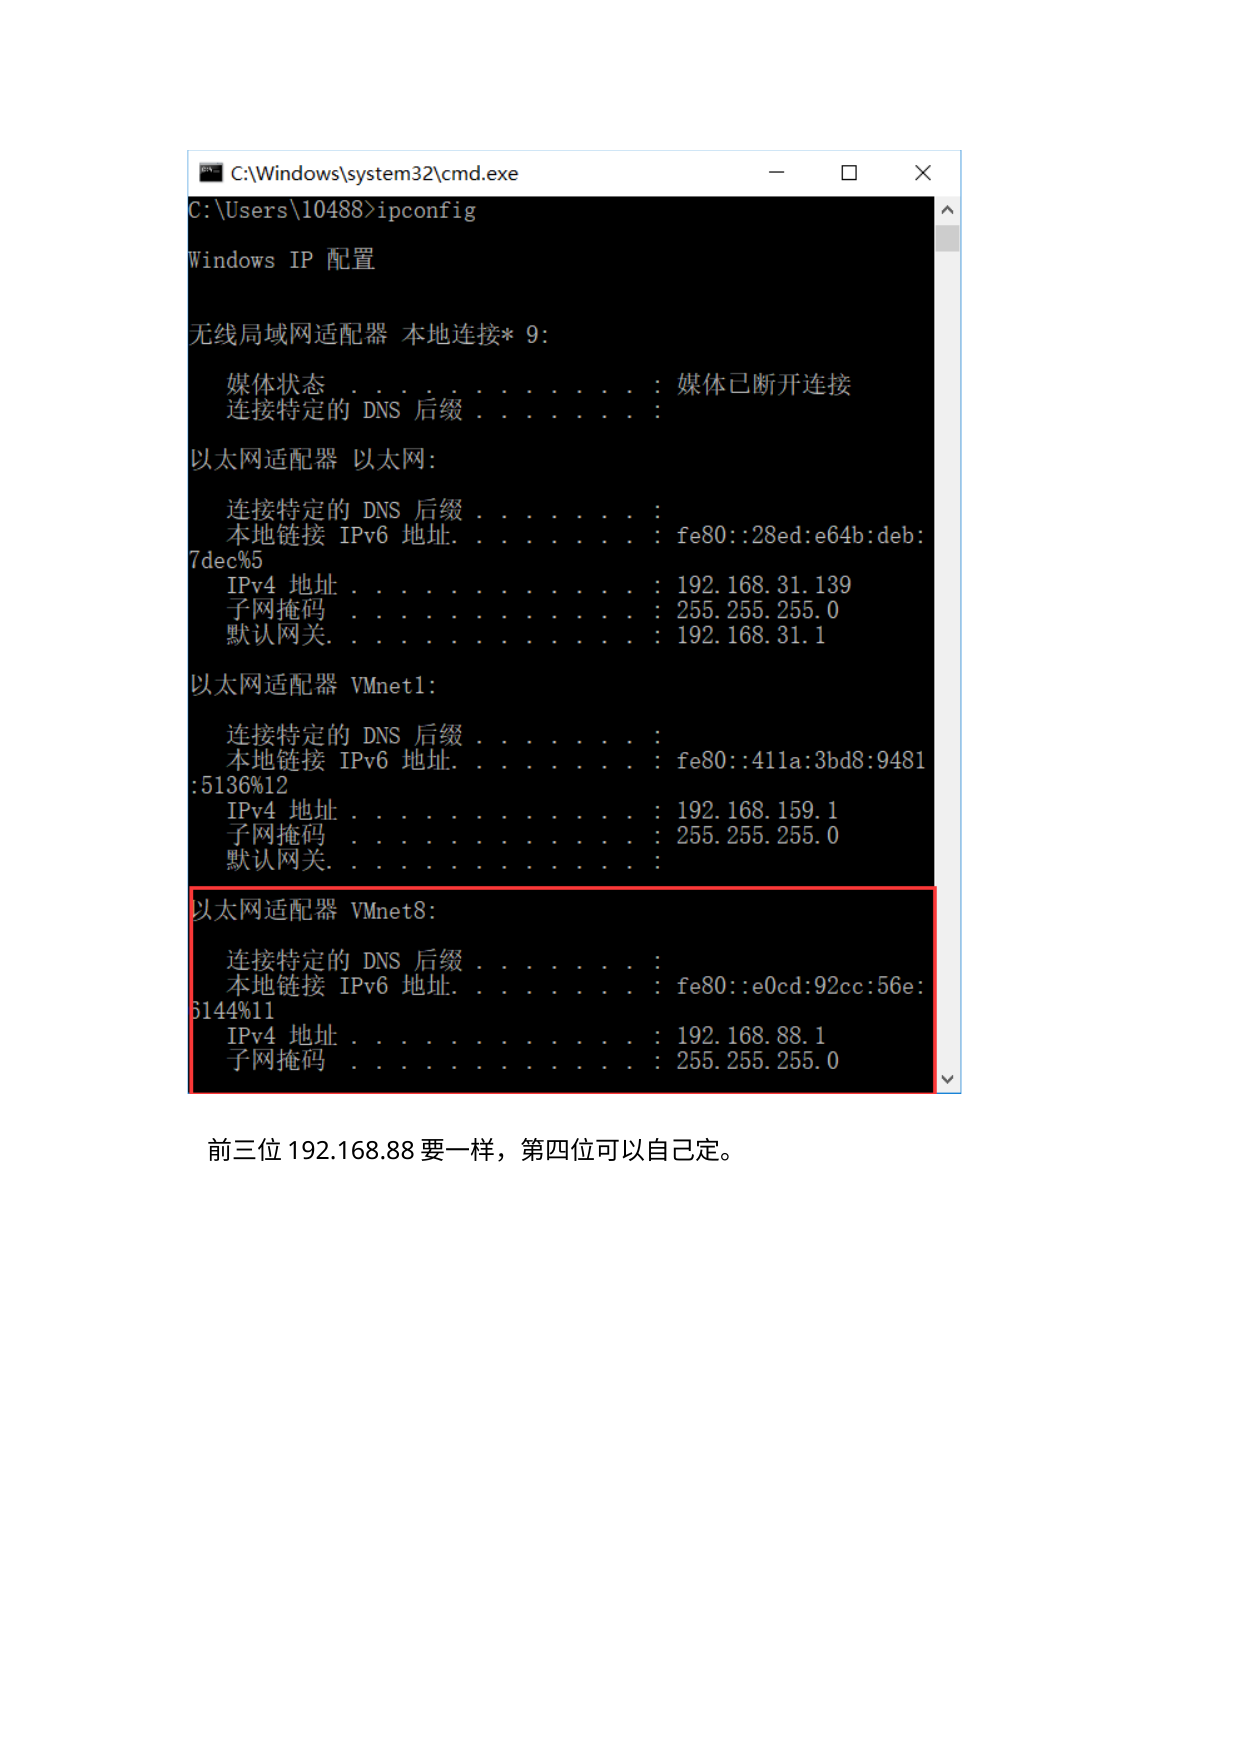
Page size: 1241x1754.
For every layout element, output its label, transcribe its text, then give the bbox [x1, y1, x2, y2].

text 前三位192.168.88要一样，第四位可以自己定。 [187, 1123, 1053, 1169]
picture [187, 150, 962, 1094]
